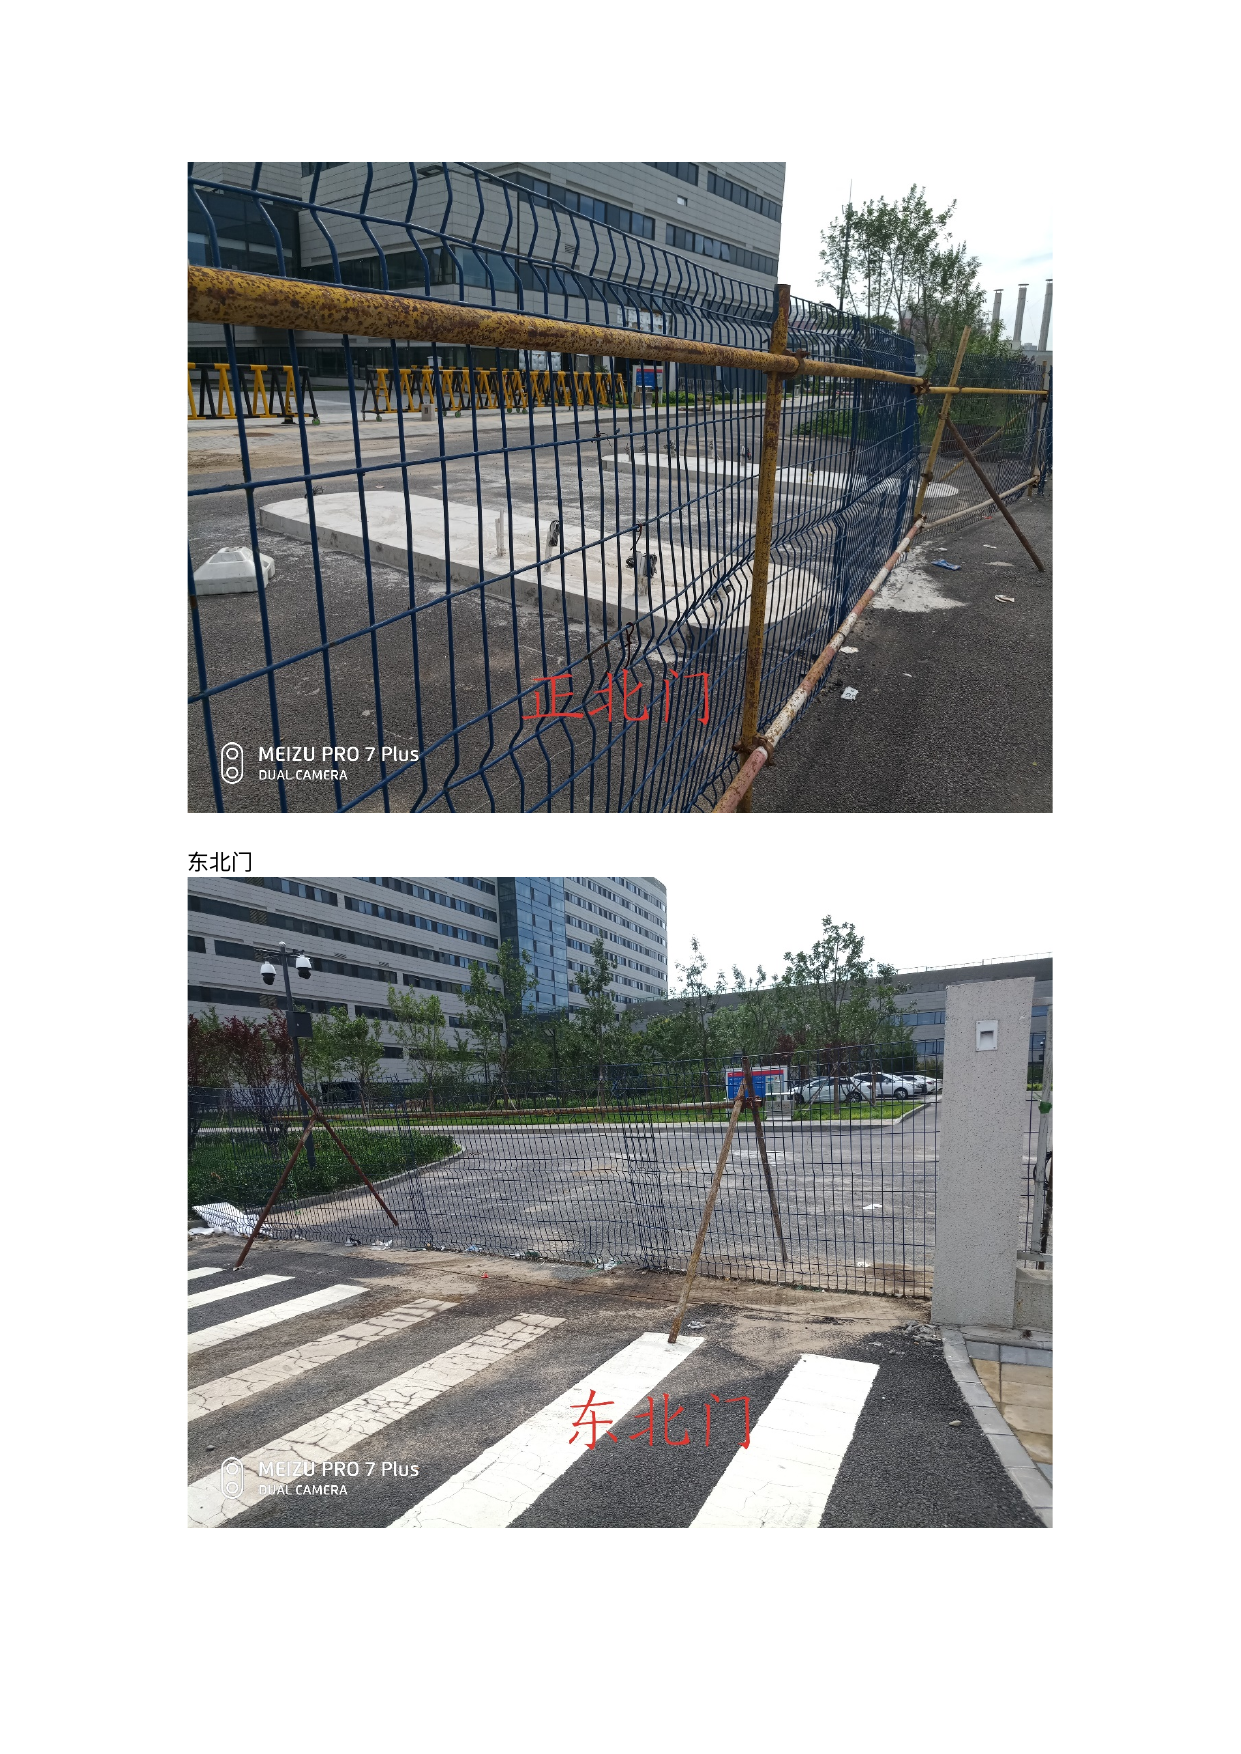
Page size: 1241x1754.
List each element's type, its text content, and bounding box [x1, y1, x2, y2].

picture [187, 162, 1053, 813]
picture [187, 877, 1053, 1528]
text 东北门 [187, 844, 1053, 877]
